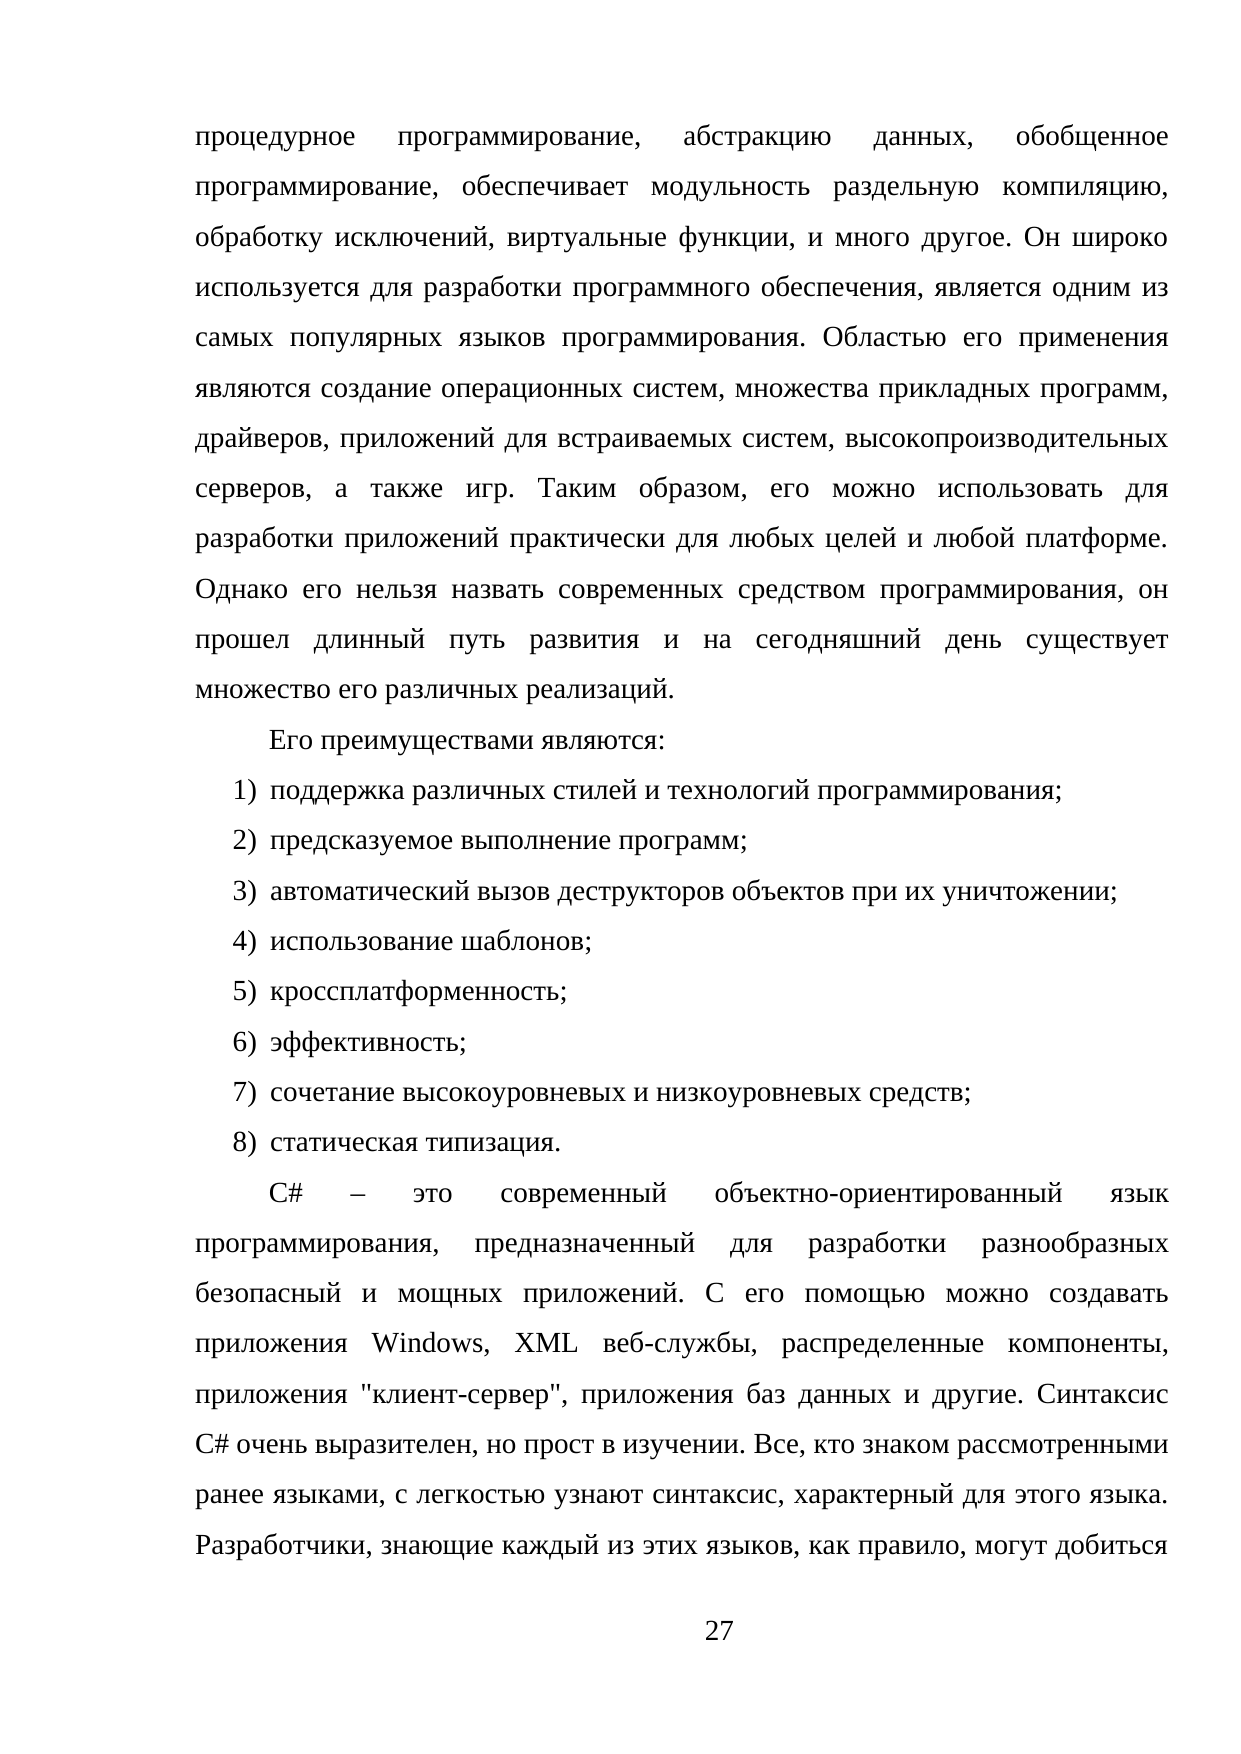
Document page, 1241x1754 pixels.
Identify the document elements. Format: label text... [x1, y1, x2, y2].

list предсказуемое выполнение программ; [232, 822, 1169, 856]
list использование шаблонов; [232, 923, 1169, 957]
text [195, 1175, 1169, 1560]
list автоматический вызов деструкторов объектов при их уничтожении; [232, 873, 1169, 906]
text Его преимуществами являются: [232, 722, 1169, 755]
list кроссплатформенность; [232, 973, 1169, 1007]
list сочетание высокоуровневых и низкоуровневых средств; [232, 1074, 1169, 1108]
list поддержка различных стилей и технологий программирования; [232, 772, 1169, 806]
list эффективность; [232, 1024, 1169, 1057]
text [195, 118, 1169, 705]
list статическая типизация. [232, 1124, 1169, 1158]
